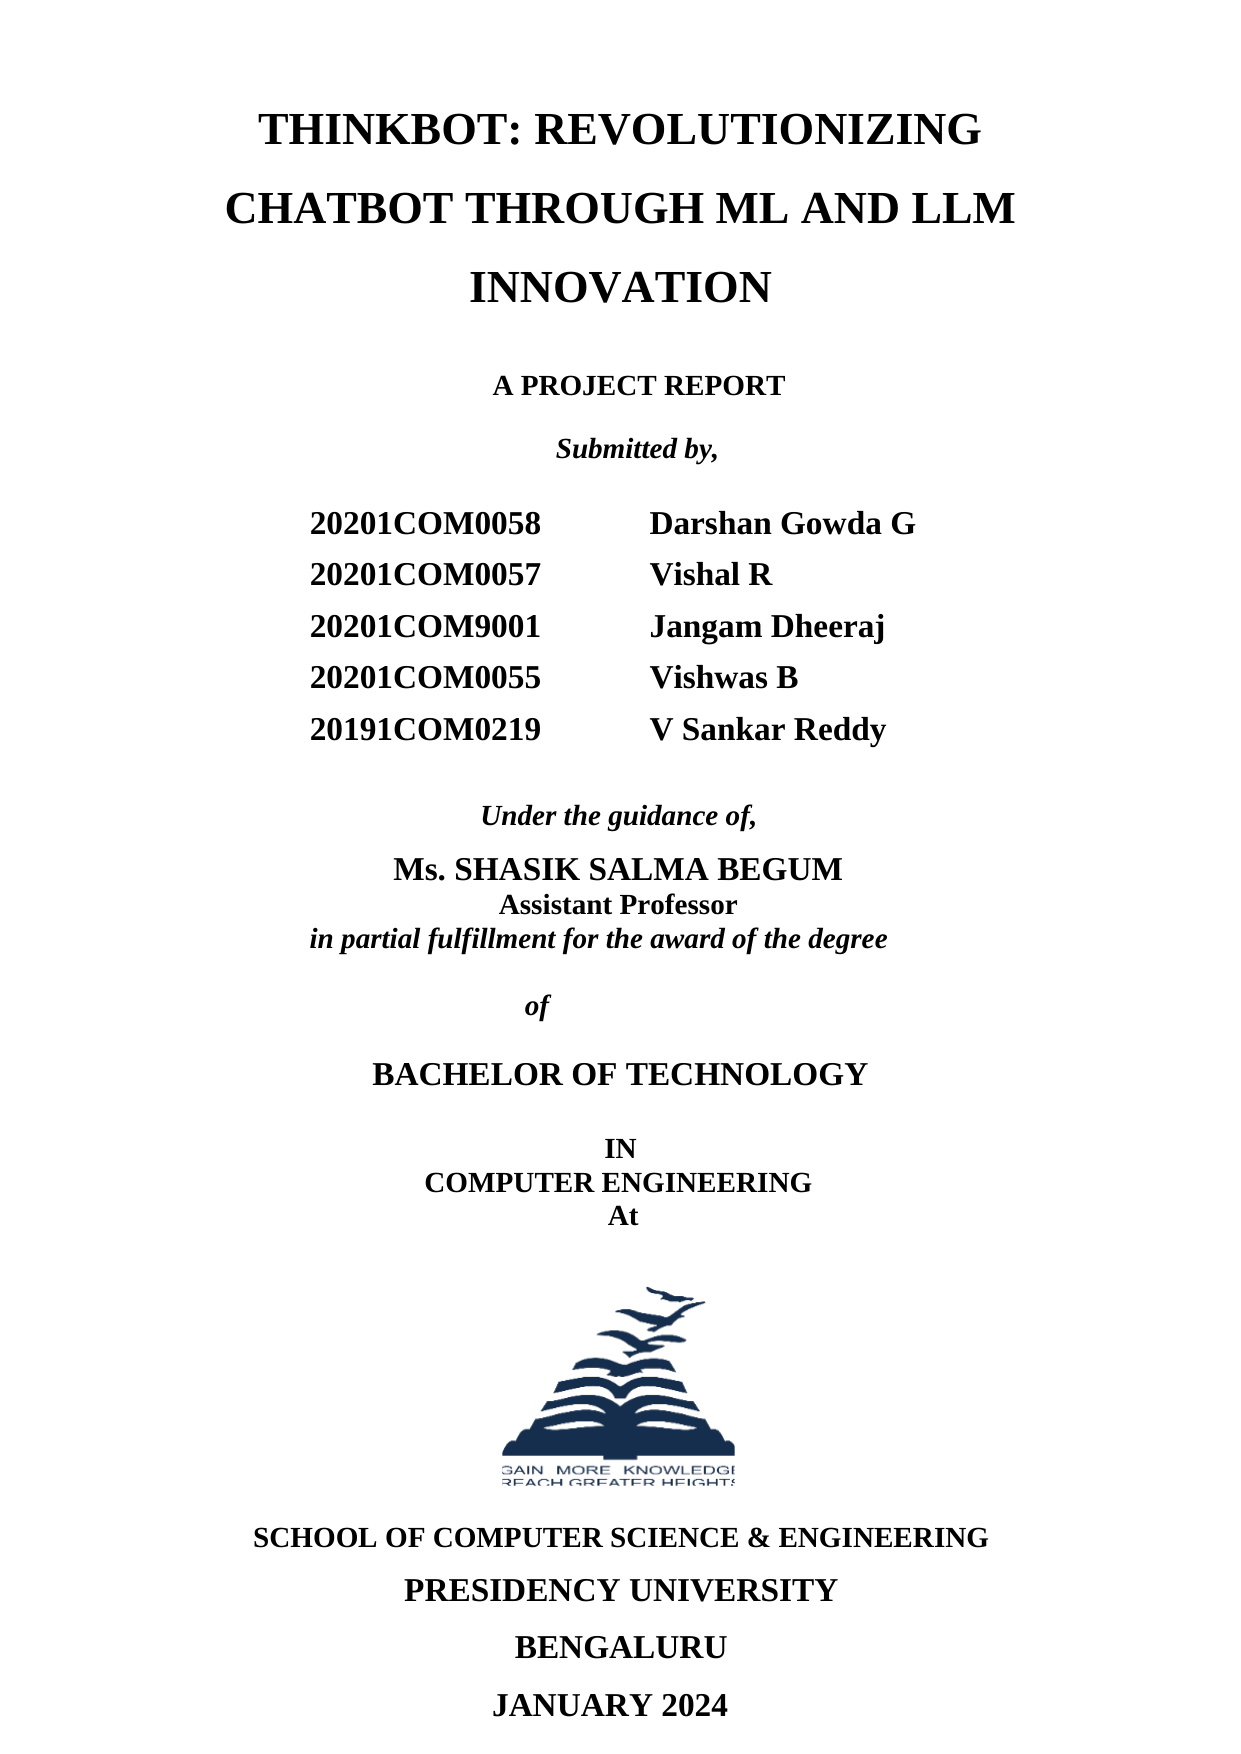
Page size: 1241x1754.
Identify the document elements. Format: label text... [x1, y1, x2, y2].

table_cell V Sankar Reddy [638, 709, 1063, 760]
picture [500, 1286, 735, 1484]
text Ms. SHASIK SALMA BEGUM [171, 849, 1065, 887]
text At [181, 1198, 1065, 1232]
text in partial fulfillment for the award of the degree of [171, 921, 905, 1021]
text THINKBOT: REVOLUTIONIZING CHATBOT THROUGH ML AND LLM INNOVATION [205, 101, 1035, 312]
table_cell 20191COM0219 [213, 709, 638, 760]
table_header 20201COM0058 [213, 503, 638, 554]
text IN [175, 1131, 1065, 1165]
table_cell Vishal R [638, 554, 1063, 606]
table_cell Vishwas B [638, 657, 1063, 709]
text Submitted by, [212, 431, 1065, 464]
text BENGALURU [202, 1628, 1040, 1666]
text BACHELOR OF TECHNOLOGY [175, 1055, 1065, 1093]
text PRESIDENCY UNIVERSITY [202, 1570, 1040, 1609]
subtitle Under the guidance of, [175, 798, 1065, 832]
text JANUARY 2024 [175, 1685, 1045, 1724]
text SCHOOL OF COMPUTER SCIENCE & ENGINEERING [202, 1520, 1040, 1553]
table_cell 20201COM0055 [213, 657, 638, 709]
table_cell 20201COM0057 [213, 554, 638, 606]
table_cell Jangam Dheeraj [638, 606, 1063, 657]
table_cell 20201COM9001 [213, 606, 638, 657]
subtitle A PROJECT REPORT [212, 368, 1065, 402]
text COMPUTER ENGINEERING [171, 1165, 1065, 1198]
table_header Darshan Gowda G [638, 503, 1063, 554]
text Assistant Professor [171, 887, 1065, 921]
